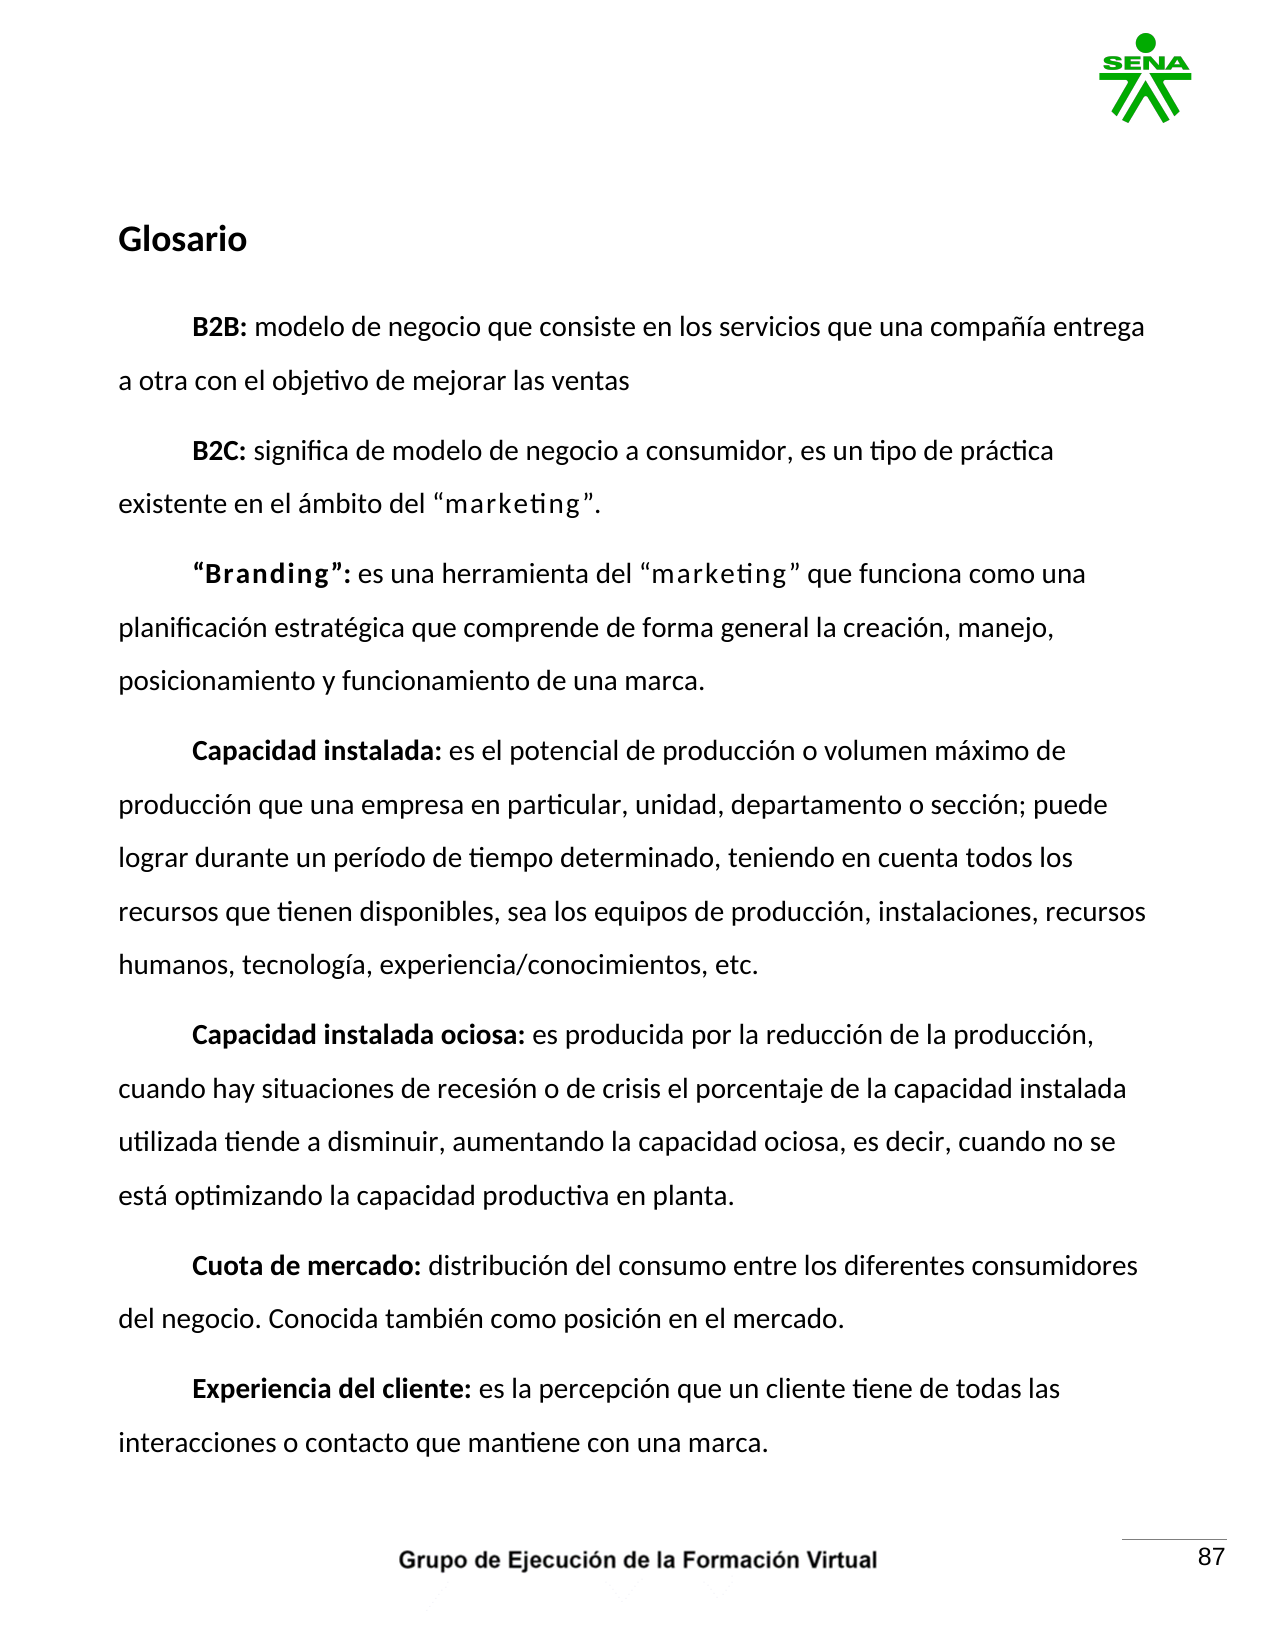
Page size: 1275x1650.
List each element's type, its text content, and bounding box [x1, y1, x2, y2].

picture [0, 1500, 1275, 1611]
text Glosario [118, 215, 1157, 261]
text Capacidad instalada: es el potencial de producción o volumen máximo de producción que una empresa en particular, unidad, departamento o sección; puede lograr durante un período de tiempo determinado, teniendo en cuenta todos los recursos que tienen disponibles, sea los equipos de producción, instalaciones, recursos humanos, tecnología, experiencia/conocimientos, etc. [118, 732, 1157, 982]
text Capacidad instalada ociosa: es producida por la reducción de la producción, cuando hay situaciones de recesión o de crisis el porcentaje de la capacidad instalada utilizada tiende a disminuir, aumentando la capacidad ociosa, es decir, cuando no se está optimizando la capacidad productiva en planta. [118, 1016, 1157, 1212]
text B2B: modelo de negocio que consiste en los servicios que una compañía entrega a otra con el objetivo de mejorar las ventas [118, 308, 1157, 397]
text B2C: significa de modelo de negocio a consumidor, es un tipo de práctica existente en el ámbito del “marketing”. [118, 432, 1157, 521]
text “Branding”: es una herramienta del “marketing” que funciona como una planificación estratégica que comprende de forma general la creación, manejo, posicionamiento y funcionamiento de una marca. [118, 556, 1157, 698]
text Experiencia del cliente: es la percepción que un cliente tiene de todas las interacciones o contacto que mantiene con una marca. [118, 1370, 1157, 1459]
picture [1099, 33, 1192, 123]
text Cuota de mercado: distribución del consumo entre los diferentes consumidores del negocio. Conocida también como posición en el mercado. [118, 1247, 1157, 1336]
